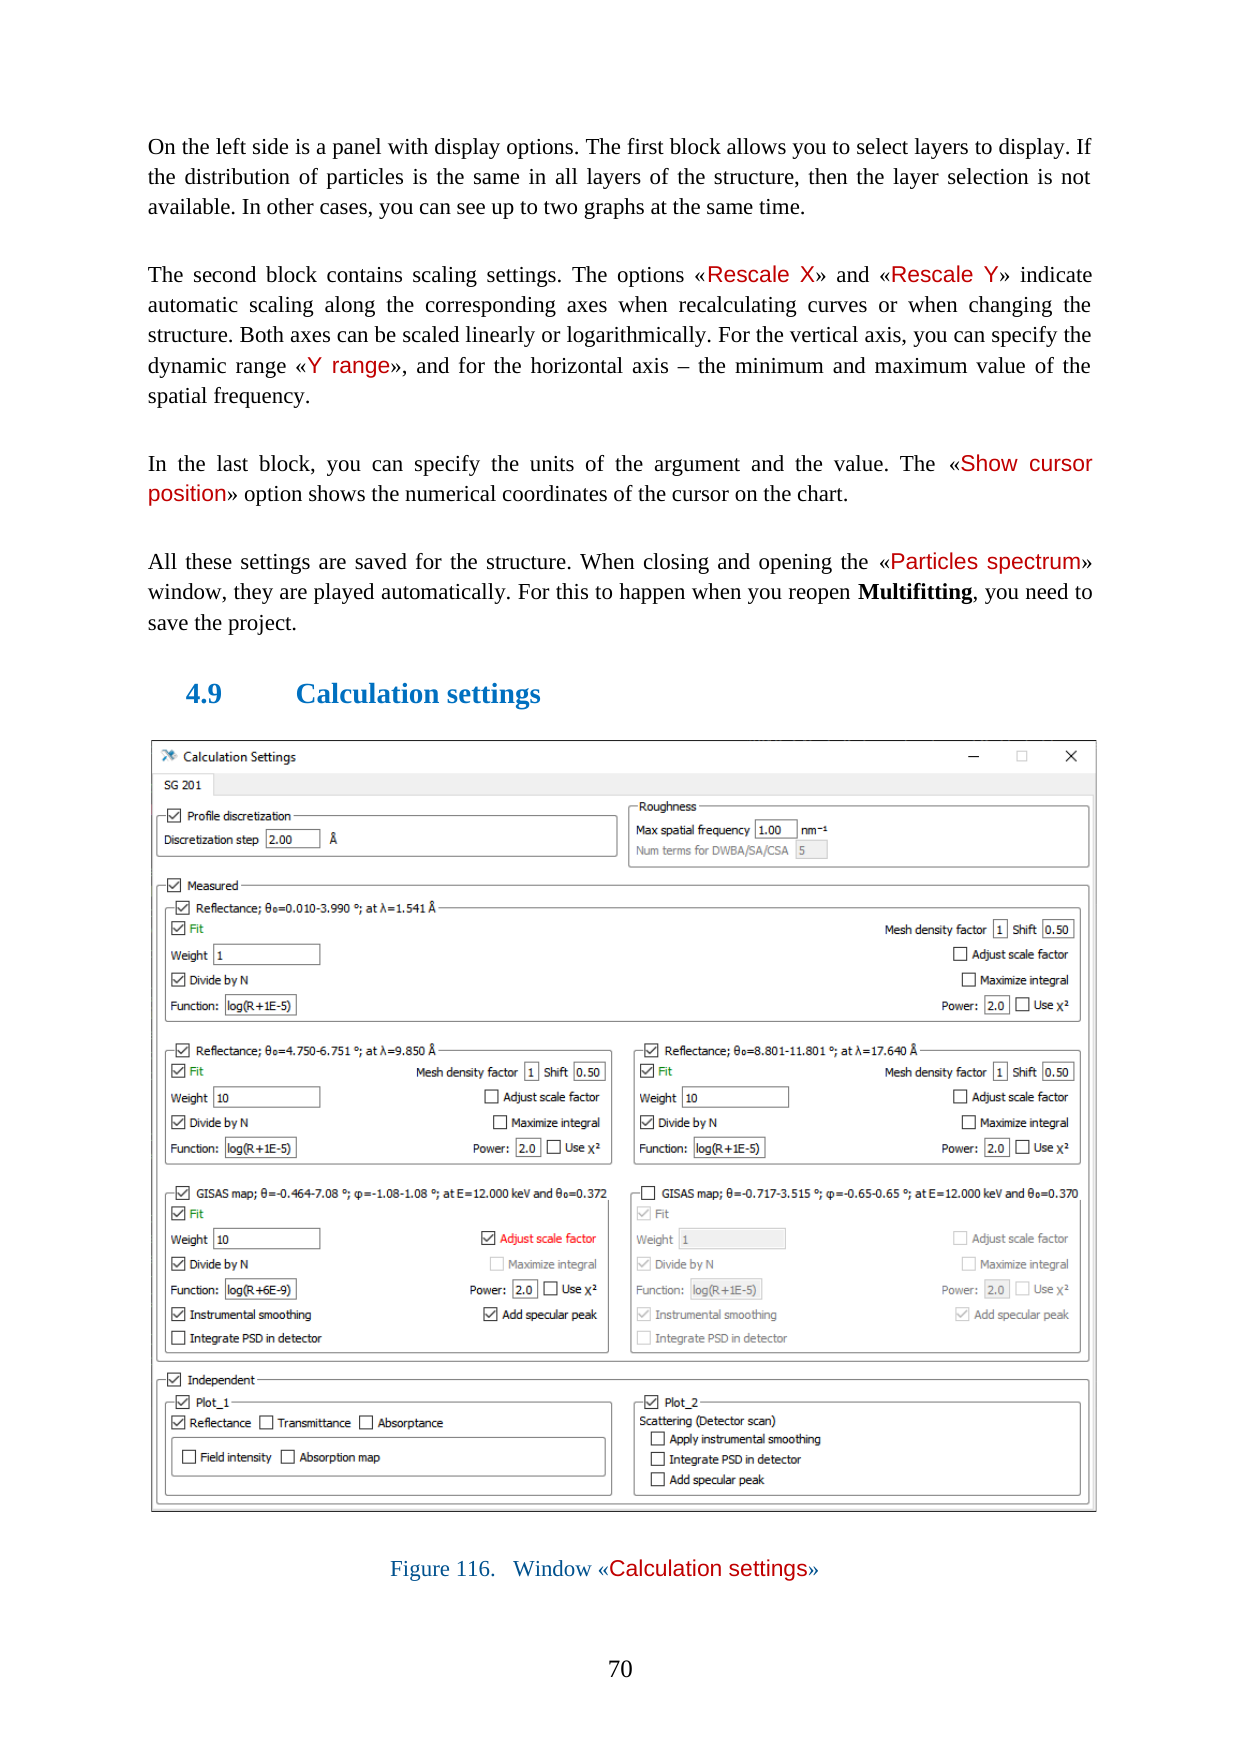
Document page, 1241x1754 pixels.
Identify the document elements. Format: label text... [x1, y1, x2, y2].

text On the left side is a panel with display options. The first block allows you to select layers to display. If the distribution of particles is the same in all layers of the structure, then the layer selection is not available. In other cases, you can see up to two graphs at the same time. [148, 133, 1093, 220]
picture [151, 740, 1097, 1512]
text All these settings are saved for the structure. When closing and opening the «Particles spectrum» window, they are played automatically. For this to happen when you reopen Multifitting, you need to save the project. [148, 548, 1093, 635]
text The second block contains scaling settings. The options «Rescale X» and «Rescale Y» indicate automatic scaling along the corresponding axes when recalculating curves or when changing the structure. Both axes can be scaled linearly or logarithmically. For the vertical axis, you can specify the dynamic range «Y range», and for the horizontal axis – the minimum and maximum value of the spatial frequency. [148, 261, 1093, 408]
text In the last block, you can specify the units of the argument and the value. The «Show cursor position» option shows the numerical coordinates of the cursor on the chart. [148, 450, 1093, 507]
subtitle Calculation settings [155, 676, 1093, 710]
list Window «Calculation settings» [178, 1512, 1093, 1582]
